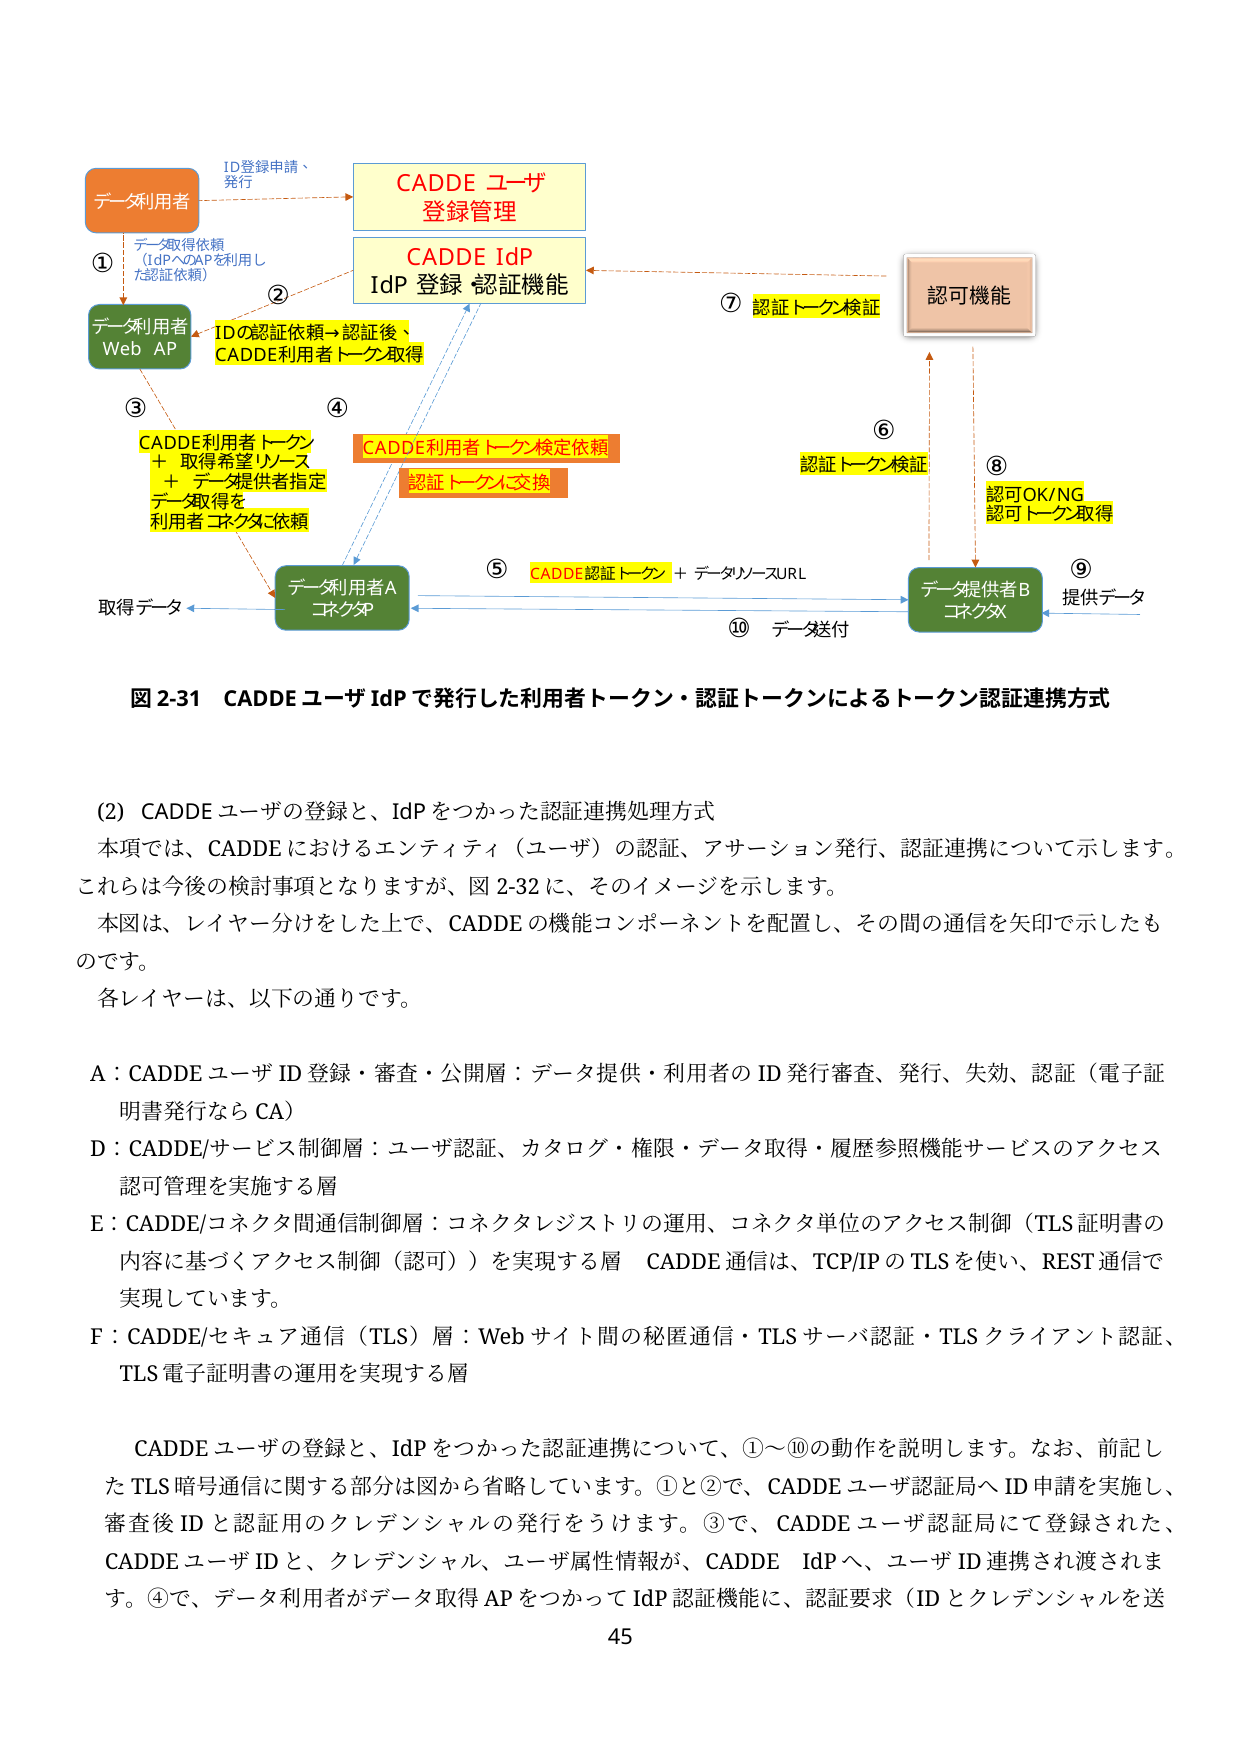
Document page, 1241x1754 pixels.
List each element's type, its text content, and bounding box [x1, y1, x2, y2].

text 各レイヤーは、以下の通りです。 [75, 978, 1165, 1016]
list D：CADDE/サービス制御層：ユーザ認証、カタログ・権限・データ取得・履歴参照機能サービスのアクセス認可管理を実施する層 [90, 1128, 1165, 1203]
list E：CADDE/コネクタ間通信制御層：コネクタレジストリの運用、コネクタ単位のアクセス制御（TLS証明書の内容に基づくアクセス制御（認可））を実現する層 CADDE通信は、TCP/IPのTLSを使い、REST通信で実現しています。 [90, 1203, 1165, 1316]
list F：CADDE/セキュア通信（TLS）層：Webサイト間の秘匿通信・TLSサーバ認証・TLSクライアント認証、TLS電子証明書の運用を実現する層 [90, 1316, 1165, 1391]
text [104, 1428, 1165, 1616]
text 本図は、レイヤー分けをした上で、CADDEの機能コンポーネントを配置し、その間の通信を矢印で示したものです。 [75, 903, 1165, 978]
subtitle CADDEユーザの登録と、IdPをつかった認証連携処理方式 [97, 791, 1165, 828]
list A：CADDEユーザID登録・審査・公開層：データ提供・利用者のID発行審査、発行、失効、認証（電子証明書発行ならCA） [90, 1053, 1165, 1128]
